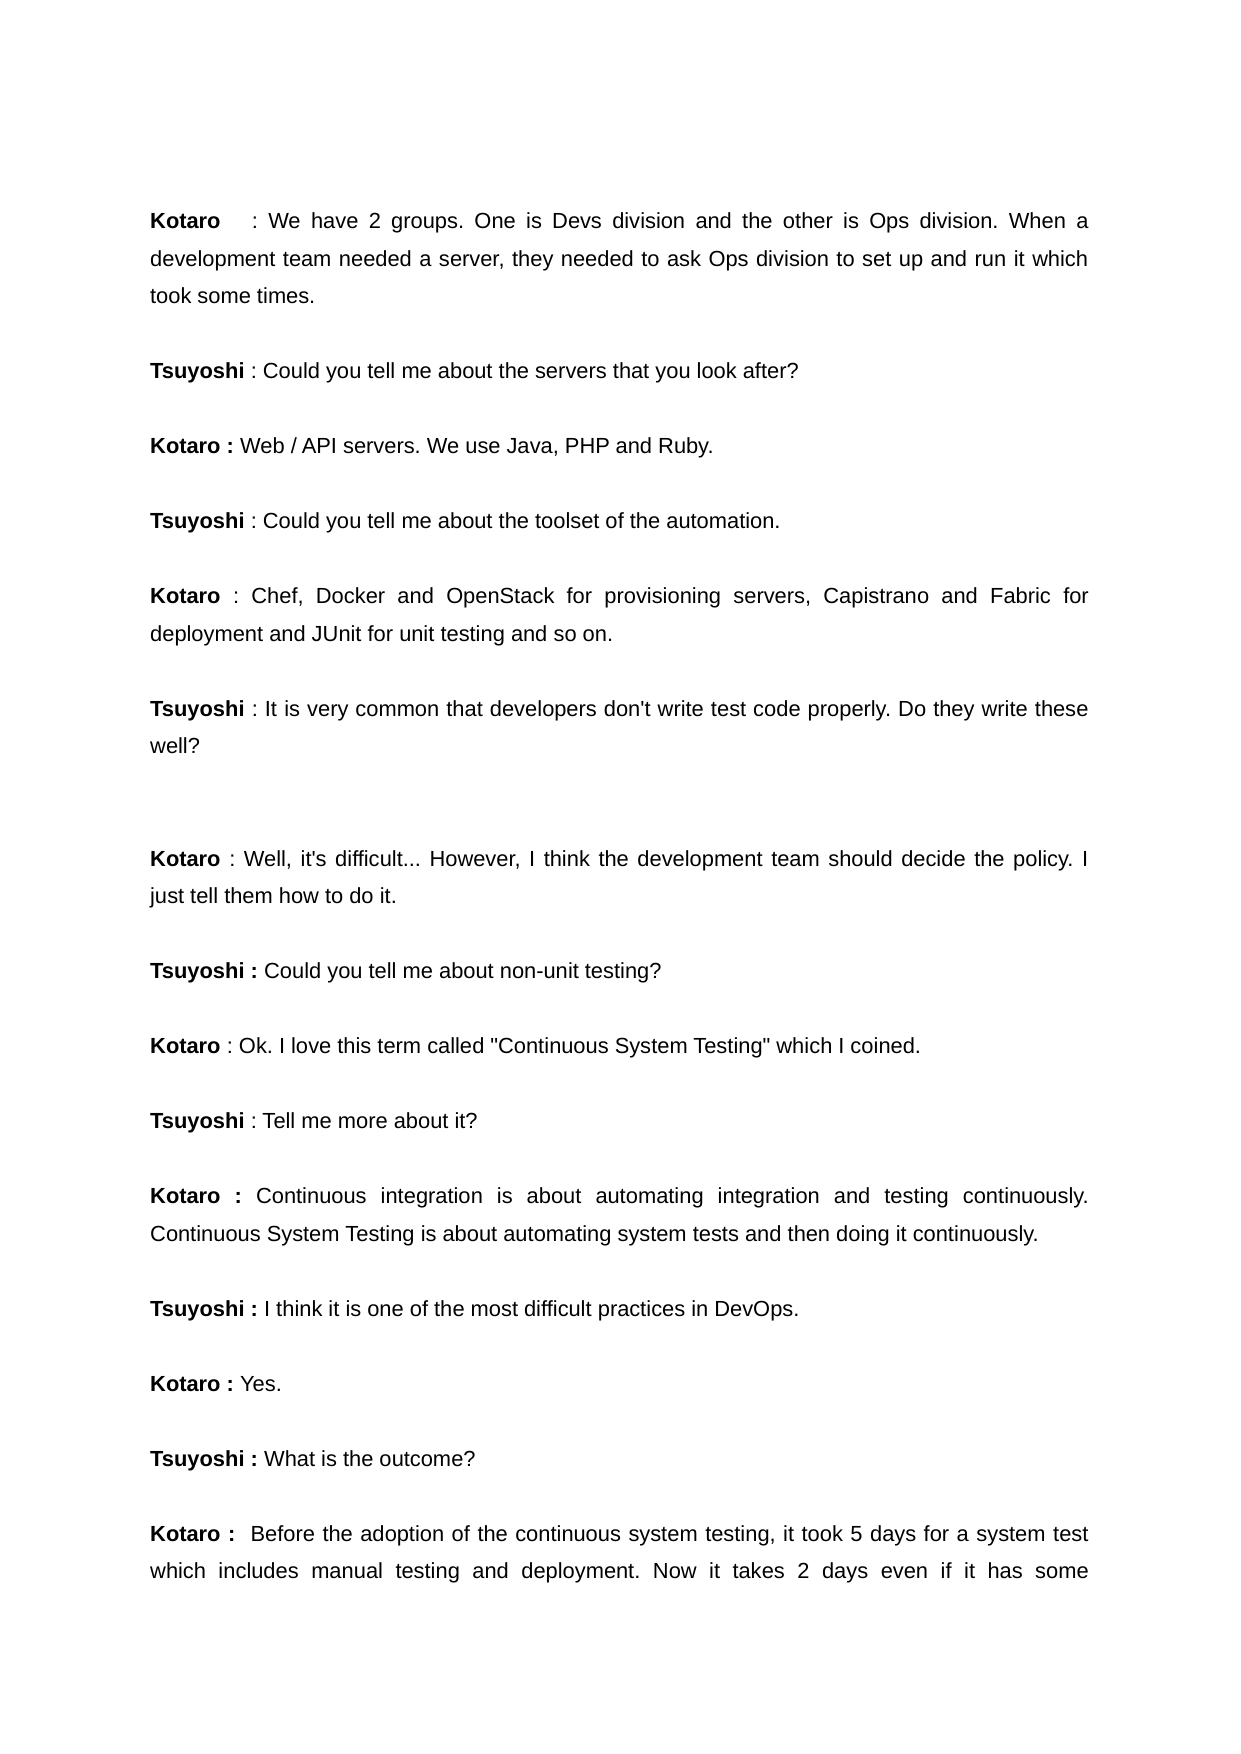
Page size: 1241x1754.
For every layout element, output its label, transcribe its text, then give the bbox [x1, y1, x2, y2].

text Kotaro : Yes. [150, 1364, 1090, 1402]
text Kotaro : We have 2 groups. One is Devs division and the other is Ops division. When a development team needed a server, they needed to ask Ops division to set up and run it which took some times. [150, 202, 1090, 352]
text Tsuyoshi : What is the outcome? [150, 1439, 1090, 1477]
text Tsuyoshi : I think it is one of the most difficult practices in DevOps. [150, 1289, 1090, 1327]
text Kotaro : Continuous integration is about automating integration and testing continuously. Continuous System Testing is about automating system tests and then doing it continuously. [150, 1177, 1090, 1252]
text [150, 1514, 1090, 1589]
text Kotaro : Chef, Docker and OpenStack for provisioning servers, Capistrano and Fabric for deployment and JUnit for unit testing and so on. [150, 577, 1090, 652]
text Tsuyoshi : Could you tell me about non-unit testing? [150, 952, 1090, 989]
text Tsuyoshi : Could you tell me about the servers that you look after? [150, 352, 1090, 389]
text Kotaro : Ok. I love this term called "Continuous System Testing" which I coined. [150, 1027, 1090, 1064]
text Tsuyoshi : Could you tell me about the toolset of the automation. [150, 502, 1090, 539]
text Kotaro : Well, it's difficult... However, I think the development team should decide the policy. I just tell them how to do it. [150, 839, 1090, 914]
text Tsuyoshi : It is very common that developers don't write test code properly. Do they write these well? [150, 689, 1090, 764]
text Kotaro : Web / API servers. We use Java, PHP and Ruby. [150, 427, 1090, 464]
text Tsuyoshi : Tell me more about it? [150, 1102, 1090, 1139]
